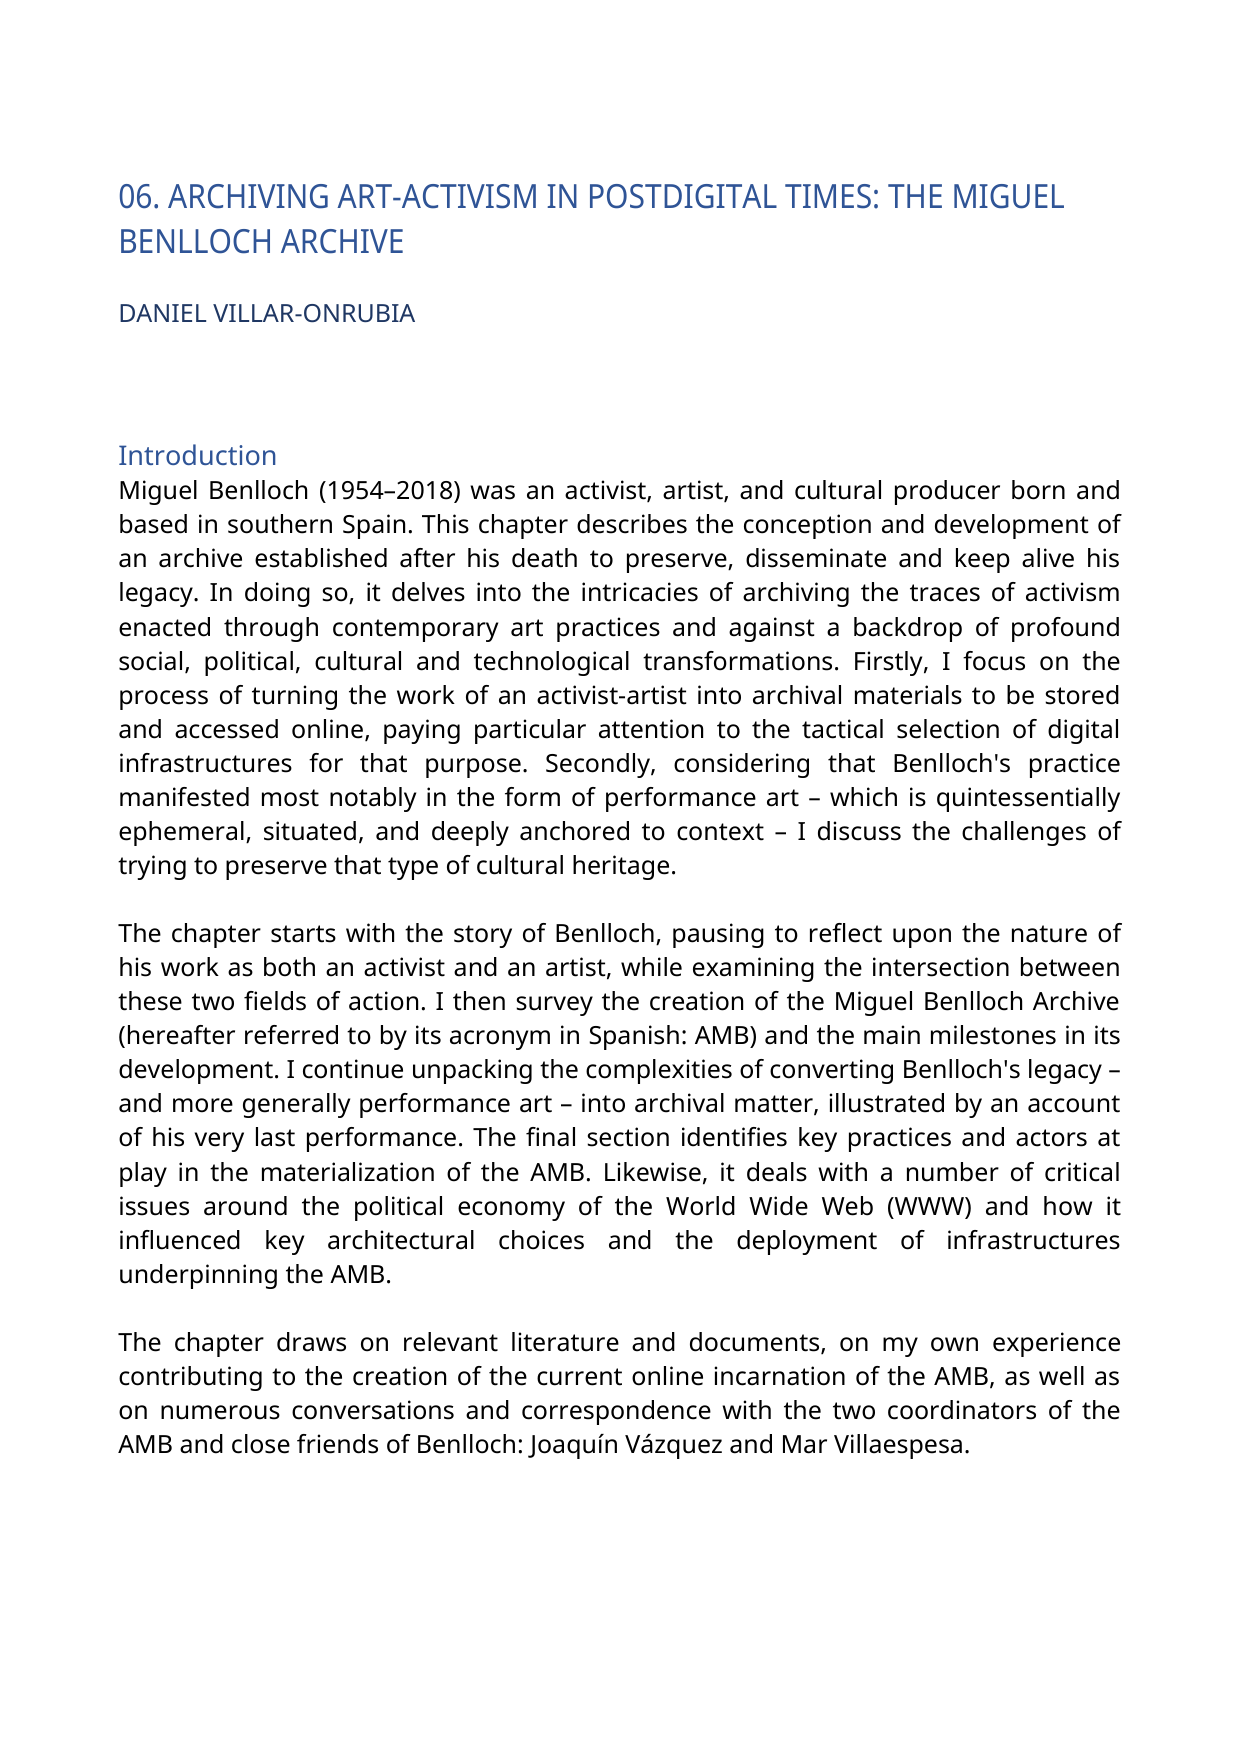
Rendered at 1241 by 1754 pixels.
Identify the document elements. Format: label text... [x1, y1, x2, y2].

subtitle 06. ARCHIVING ART-ACTIVISM IN POSTDIGITAL TIMES: THE MIGUEL BENLLOCH ARCHIVE [118, 173, 1122, 263]
text The chapter draws on relevant literature and documents, on my own experience contributing to the creation of the current online incarnation of the AMB, as well as on numerous conversations and correspondence with the two coordinators of the AMB and close friends of Benlloch: Joaquín Vázquez and Mar Villaespesa. [118, 1324, 1122, 1461]
subtitle Miguel Benlloch (1954–2018) was an activist, artist, and cultural producer born and based in southern Spain. This chapter describes the conception and development of an archive established after his death to preserve, disseminate and keep alive his legacy. In doing so, it delves into the intricacies of archiving the traces of activism enacted through contemporary art practices and against a backdrop of profound social, political, cultural and technological transformations. Firstly, I focus on the process of turning the work of an activist-artist into archival materials to be stored and accessed online, paying particular attention to the tactical selection of digital infrastructures for that purpose. Secondly, considering that Benlloch's practice manifested most notably in the form of performance art – which is quintessentially ephemeral, situated, and deeply anchored to context – I discuss the challenges of trying to preserve that type of cultural heritage. [118, 473, 1122, 882]
subtitle Introduction [118, 436, 1122, 473]
subtitle DANIEL VILLAR-ONRUBIA [118, 296, 1122, 330]
text The chapter starts with the story of Benlloch, pausing to reflect upon the nature of his work as both an activist and an artist, while examining the intersection between these two fields of action. I then survey the creation of the Miguel Benlloch Archive (hereafter referred to by its acronym in Spanish: AMB) and the main milestones in its development. I continue unpacking the complexities of converting Benlloch's legacy – and more generally performance art – into archival matter, illustrated by an account of his very last performance. The final section identifies key practices and actors at play in the materialization of the AMB. Likewise, it deals with a number of critical issues around the political economy of the World Wide Web (WWW) and how it influenced key architectural choices and the deployment of infrastructures underpinning the AMB. [118, 916, 1122, 1290]
